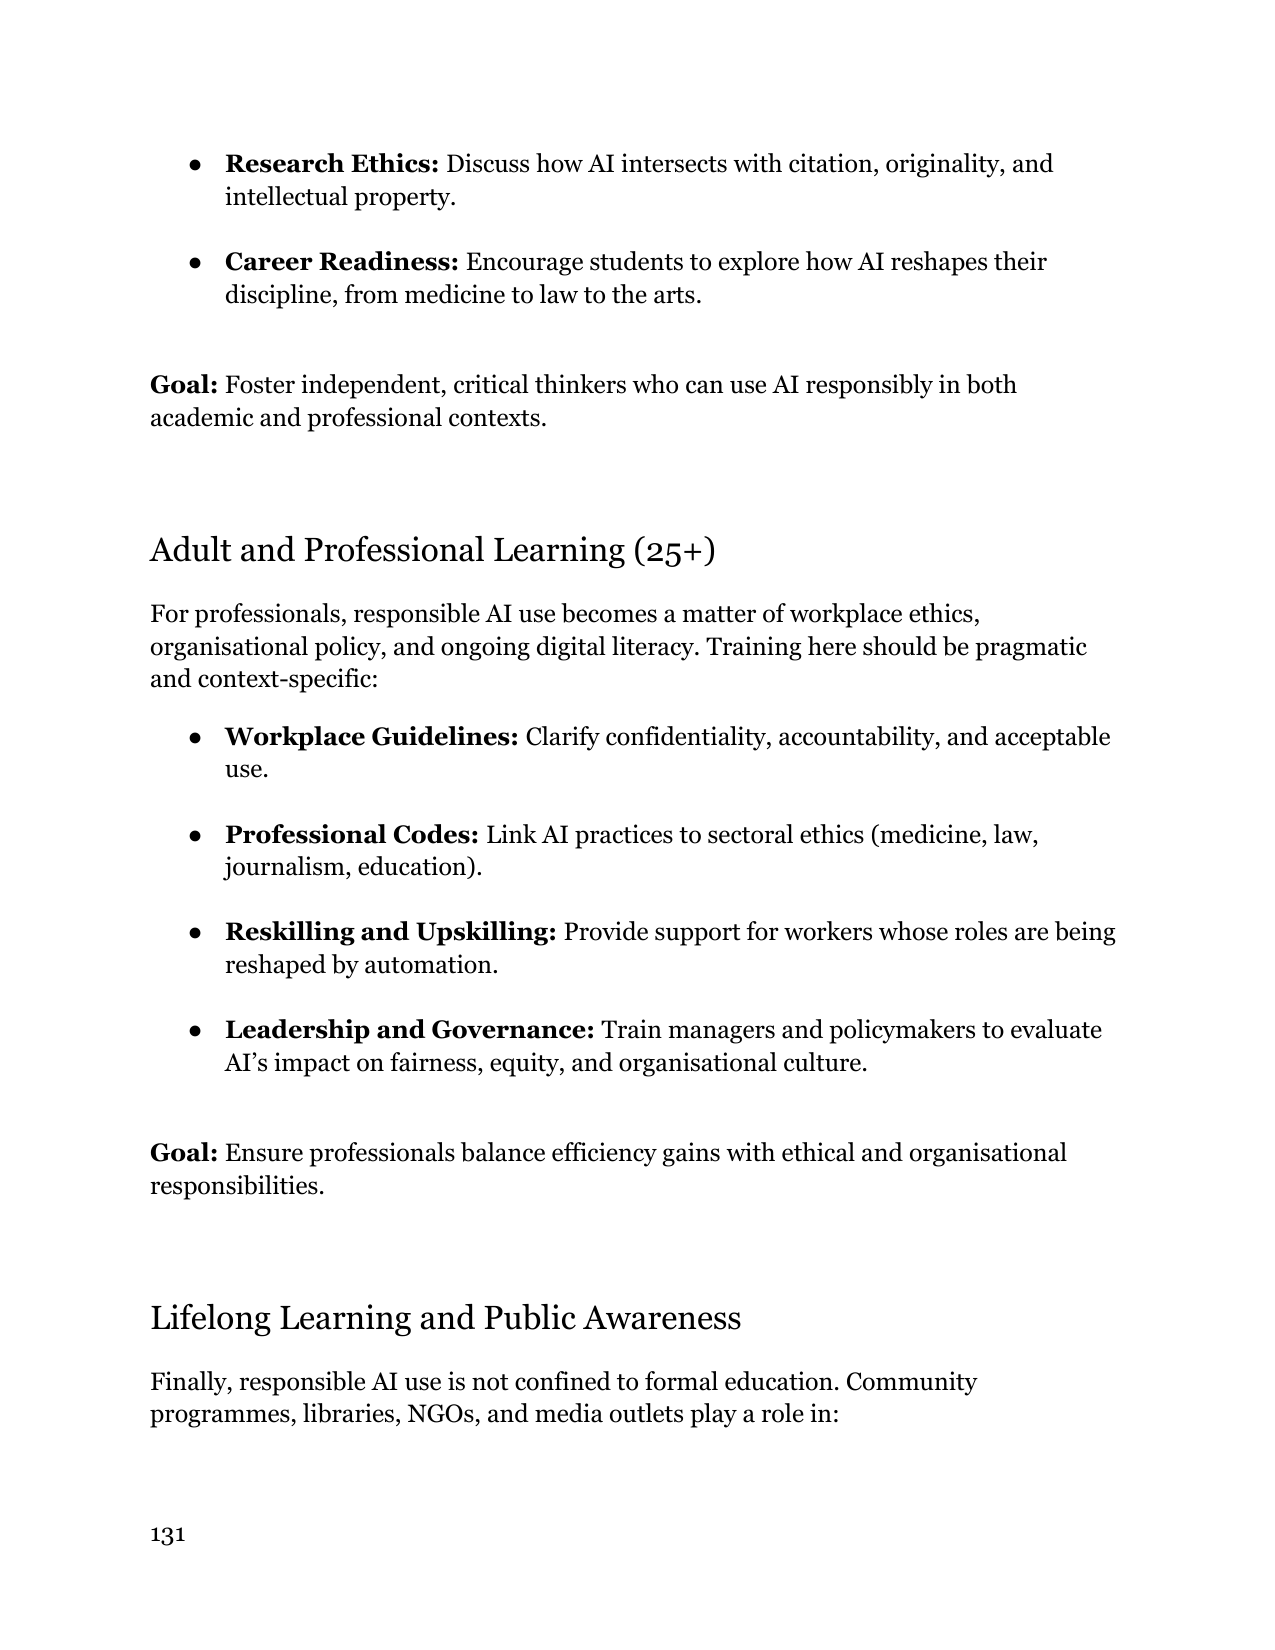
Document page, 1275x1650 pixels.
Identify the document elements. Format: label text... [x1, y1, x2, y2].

text Goal: Foster independent, critical thinkers who can use AI responsibly in both academic and professional contexts. [150, 371, 1125, 432]
list Leadership and Governance: Train managers and policymakers to evaluate AI’s impact on fairness, equity, and organisational culture. [187, 1016, 1125, 1109]
subtitle Adult and Professional Learning (25+) [150, 531, 1125, 569]
text For professionals, responsible AI use becomes a matter of workplace ethics, organisational policy, and ongoing digital literacy. Training here should be pragmatic and context-specific: [150, 599, 1125, 693]
list Professional Codes: Link AI practices to sectoral ethics (medicine, law, journalism, education). [187, 820, 1125, 914]
list Reskilling and Upskilling: Provide support for workers whose roles are being reshaped by automation. [187, 918, 1125, 1012]
text Finally, responsible AI use is not confined to formal education. Community programmes, libraries, NGOs, and media outlets play a role in: [150, 1367, 1125, 1428]
subtitle Lifelong Learning and Public Awareness [150, 1299, 1125, 1337]
list Workplace Guidelines: Clarify confidentiality, accountability, and acceptable use. [187, 722, 1125, 816]
list Career Readiness: Encourage students to explore how AI reshapes their discipline, from medicine to law to the arts. [187, 248, 1125, 341]
text Goal: Ensure professionals balance efficiency gains with ethical and organisational responsibilities. [150, 1138, 1125, 1199]
list Research Ethics: Discuss how AI intersects with citation, originality, and intellectual property. [187, 150, 1125, 244]
